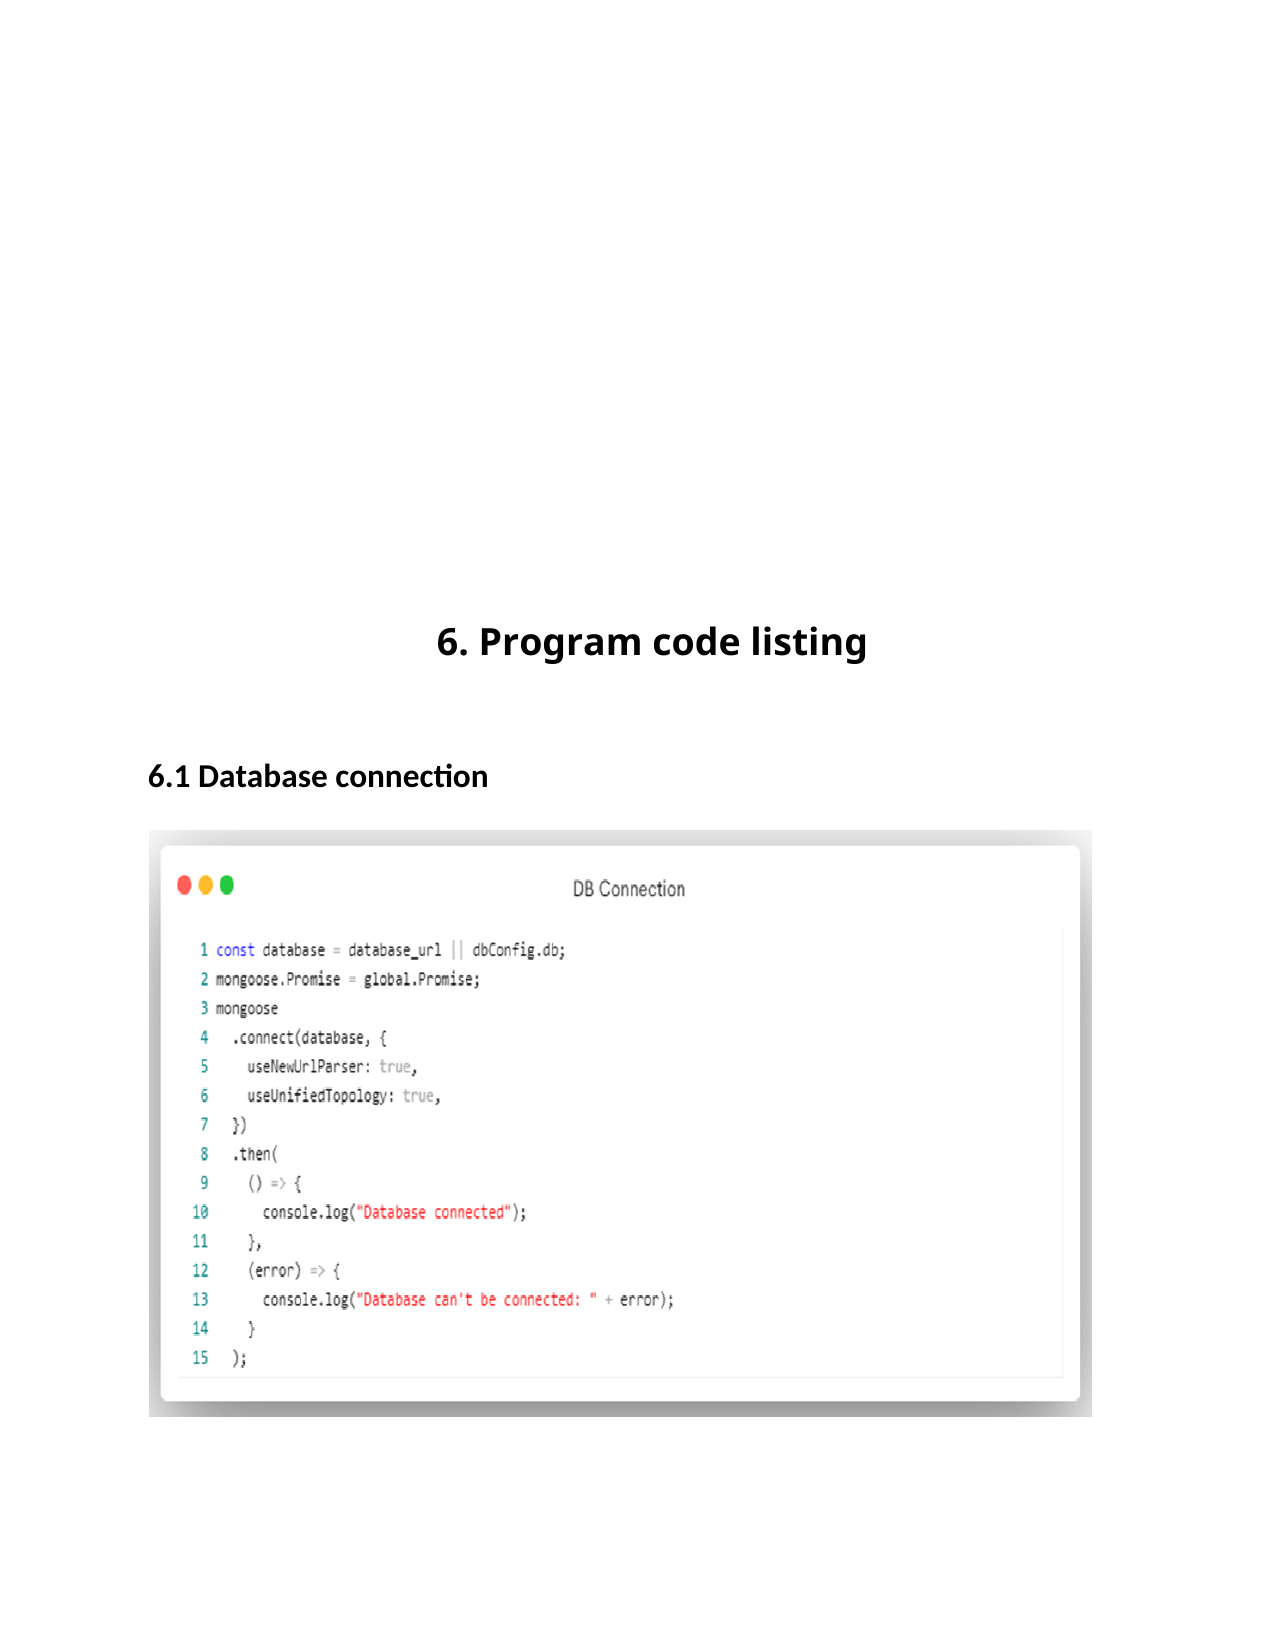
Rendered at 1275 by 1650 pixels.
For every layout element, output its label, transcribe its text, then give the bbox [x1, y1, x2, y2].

subtitle 6. Program code listing [148, 616, 1157, 667]
picture [147, 828, 1093, 1420]
subtitle 6.1 Database connection [148, 755, 1157, 796]
